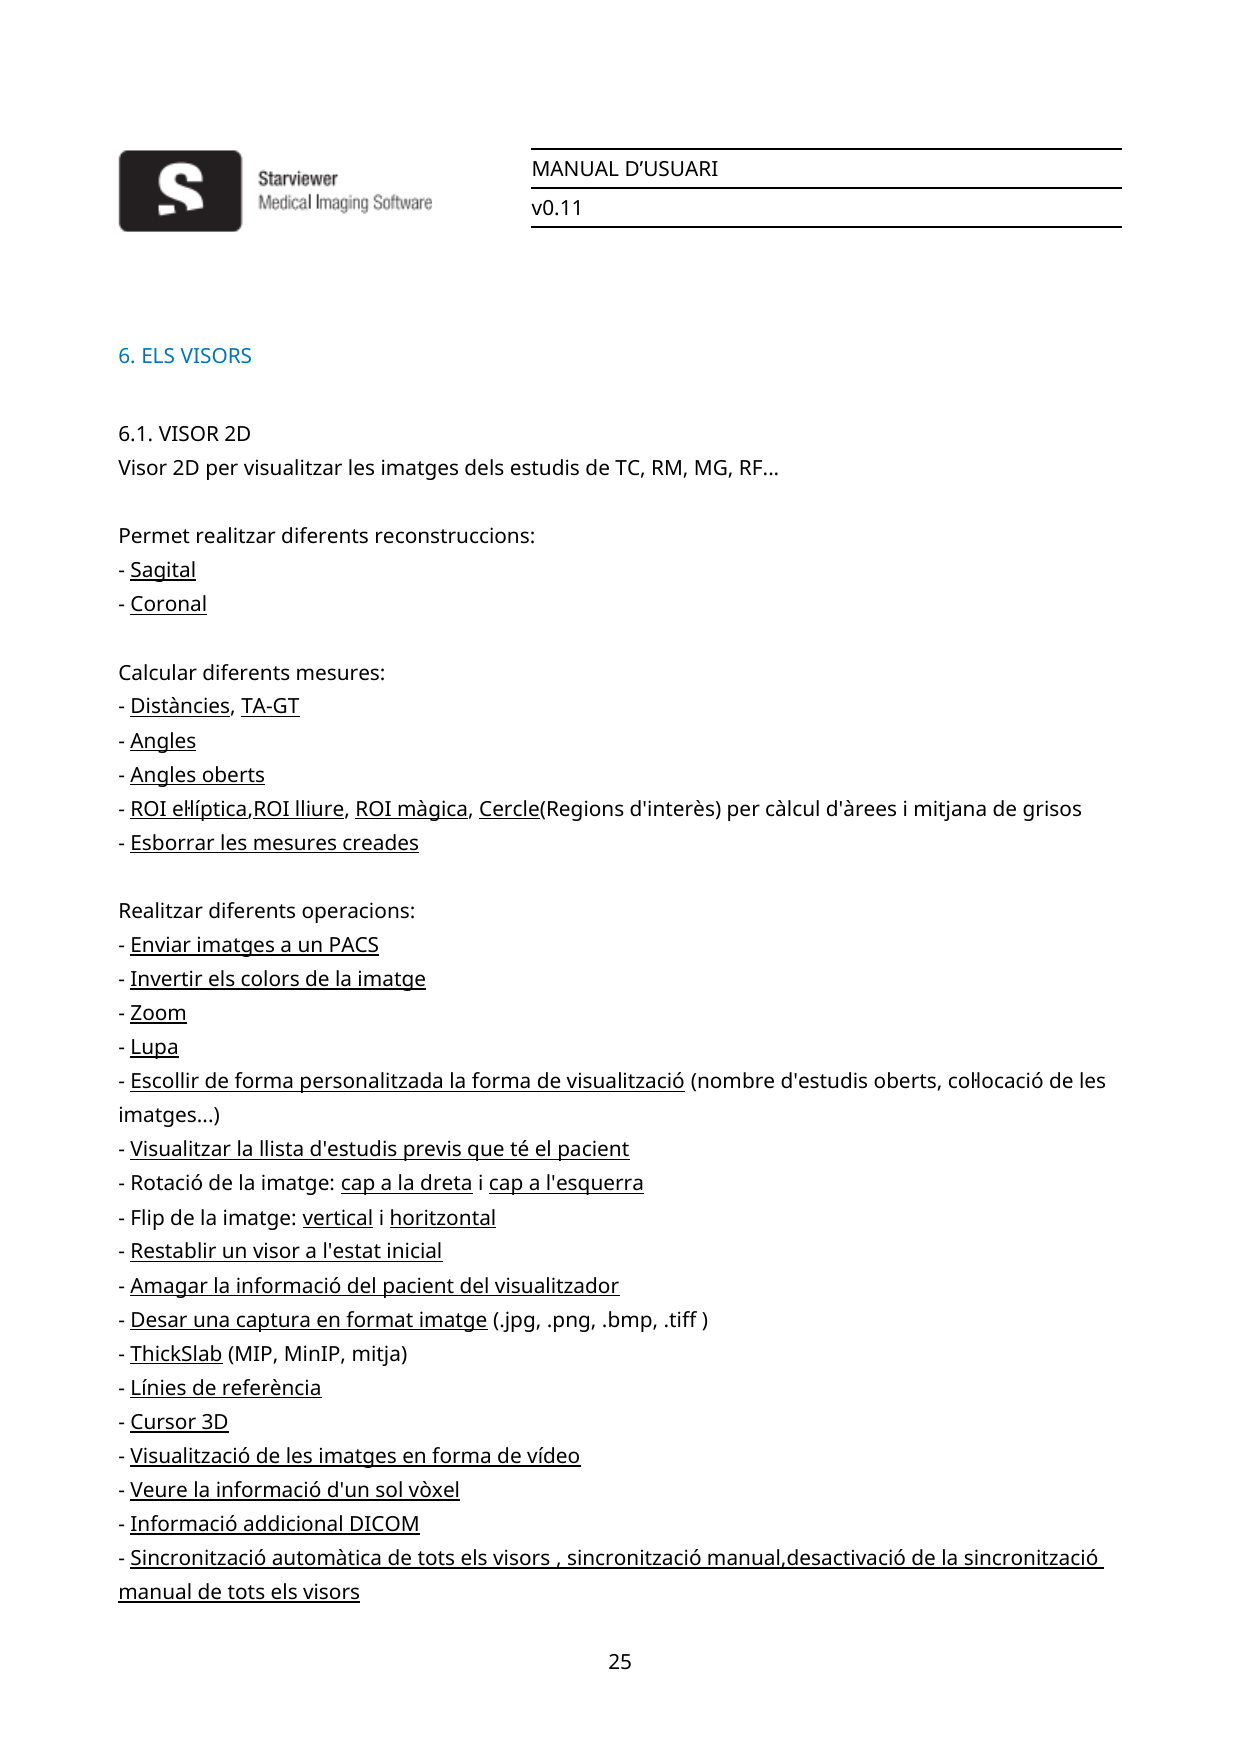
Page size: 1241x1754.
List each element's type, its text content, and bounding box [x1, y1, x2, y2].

list - ThickSlab (MIP, MinIP, mitja) [118, 1339, 1122, 1367]
list - Visualitzar la llista d'estudis previs que té el pacient [118, 1134, 1122, 1163]
subtitle Els visors [118, 341, 1122, 370]
list - Informació addicional DICOM [118, 1509, 1122, 1538]
list - Amagar la informació del pacient del visualitzador [118, 1271, 1122, 1299]
text Calcular diferents mesures: [118, 658, 1122, 686]
text - ROI el·líptica,ROI lliure, ROI màgica, Cercle(Regions d'interès) per càlcul d'àrees i mitjana de grisos [118, 794, 1122, 822]
list - Cursor 3D [118, 1407, 1122, 1435]
list - Invertir els colors de la imatge [118, 964, 1122, 993]
list - Visualització de les imatges en forma de vídeo [118, 1441, 1122, 1469]
list - Línies de referència [118, 1373, 1122, 1401]
list - Enviar imatges a un PACS [118, 930, 1122, 958]
list - Restablir un visor a l'estat inicial [118, 1237, 1122, 1265]
text - Angles oberts [118, 760, 1122, 788]
list - Rotació de la imatge: cap a la dreta i cap a l'esquerra [118, 1168, 1122, 1197]
list - Flip de la imatge: vertical i horitzontal [118, 1203, 1122, 1231]
list - Sagital [118, 555, 1122, 584]
list - Escollir de forma personalitzada la forma de visualització (nombre d'estudis oberts, col·locació de les imatges...) [118, 1066, 1122, 1129]
text Realitzar diferents operacions: [118, 896, 1122, 924]
list - Desar una captura en format imatge (.jpg, .png, .bmp, .tiff ) [118, 1305, 1122, 1333]
subtitle Visor 2D [118, 419, 1122, 448]
list - Zoom [118, 998, 1122, 1027]
list - Lupa [118, 1032, 1122, 1061]
list - Coronal [118, 589, 1122, 618]
text Visor 2D per visualitzar les imatges dels estudis de TC, RM, MG, RF... [118, 453, 1122, 482]
text - Esborrar les mesures creades [118, 828, 1122, 856]
text Permet realitzar diferents reconstruccions: [118, 521, 1122, 550]
text - Sincronització automàtica de tots els visors , sincronització manual,desactivació de la sincronització manual de tots els visors [118, 1543, 1122, 1606]
text - Distàncies, TA-GT [118, 692, 1122, 720]
list - Veure la informació d'un sol vòxel [118, 1475, 1122, 1503]
text - Angles [118, 726, 1122, 754]
